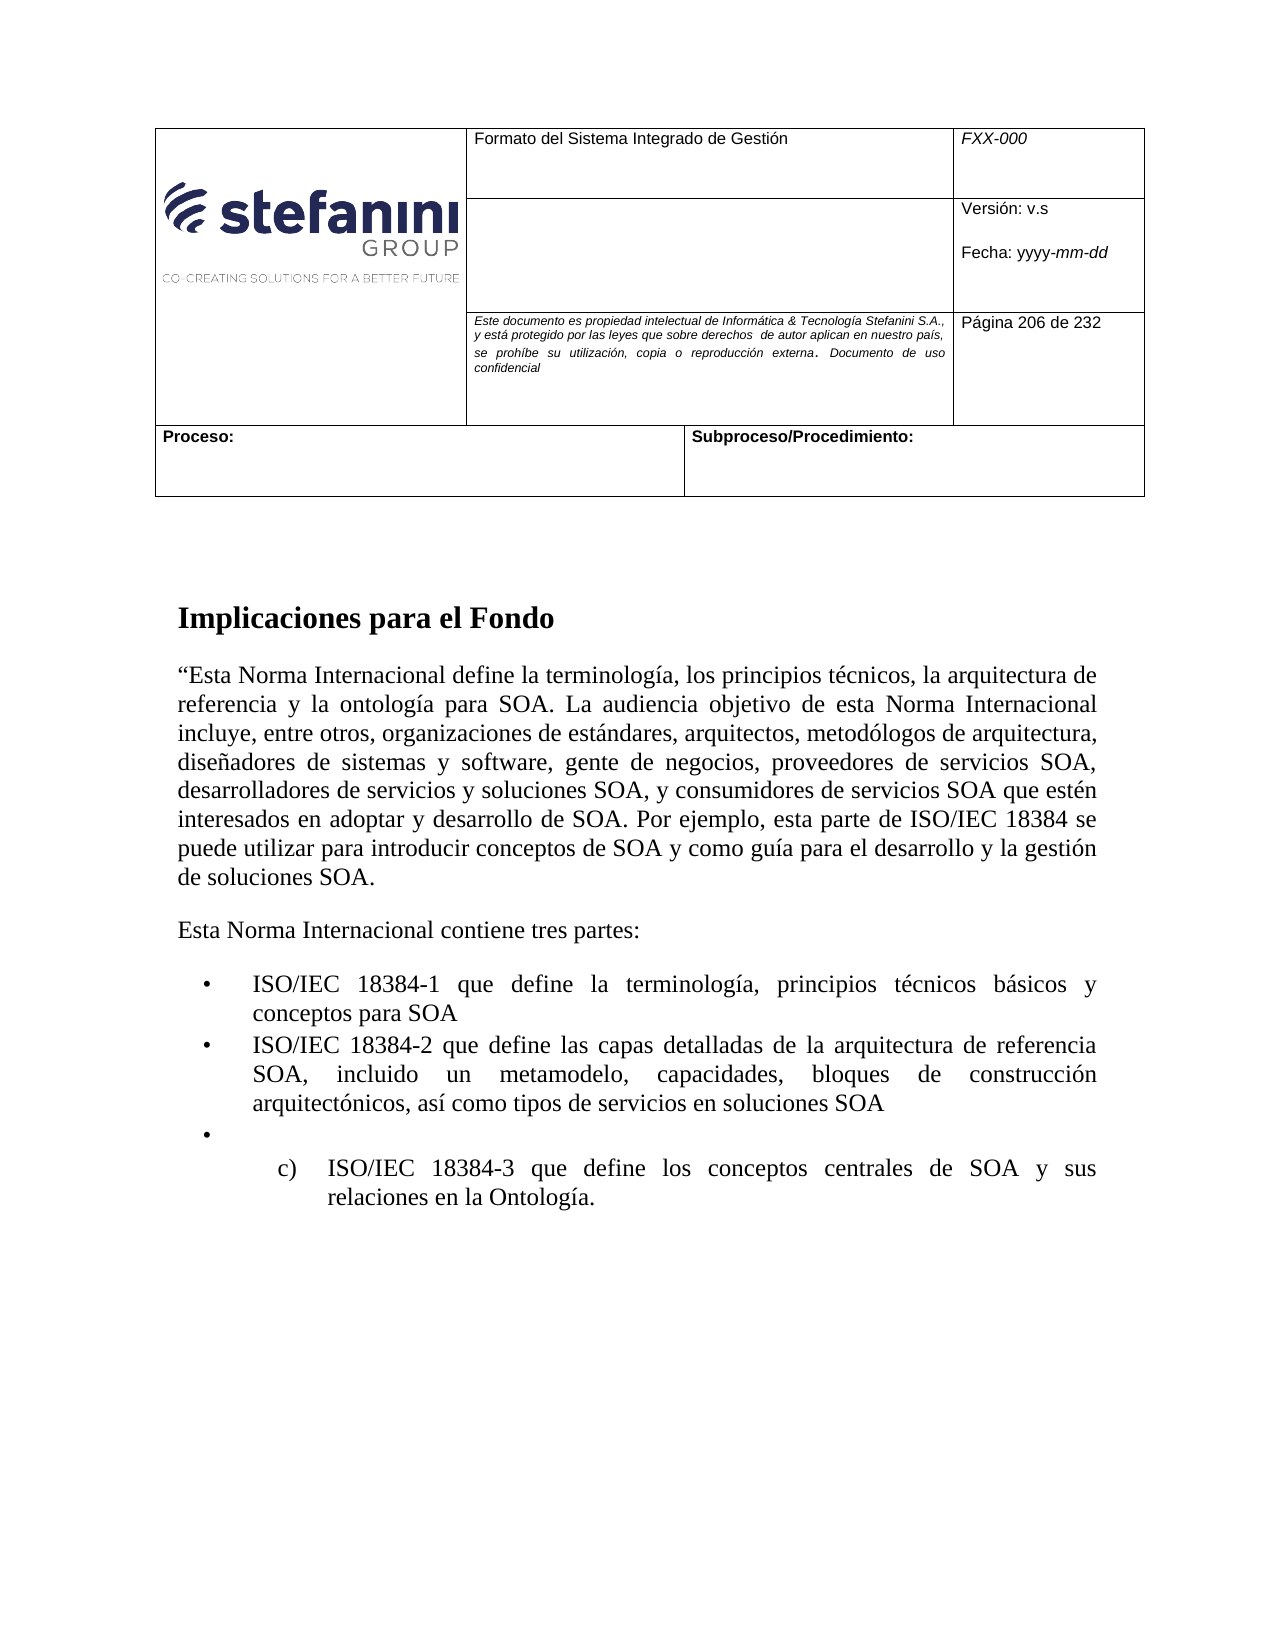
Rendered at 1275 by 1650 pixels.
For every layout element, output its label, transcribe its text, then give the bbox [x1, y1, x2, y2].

list ISO/IEC 18384-2 que define las capas detalladas de la arquitectura de referencia SOA, incluido un metamodelo, capacidades, bloques de construcción arquitectónicos, así como tipos de servicios en soluciones SOA [202, 1030, 1098, 1117]
subtitle Implicaciones para el Fondo [177, 599, 1098, 635]
list ISO/IEC 18384-3 que define los conceptos centrales de SOA y sus relaciones en la Ontología. [277, 1153, 1098, 1210]
text Esta Norma Internacional contiene tres partes: [177, 915, 1098, 944]
list ISO/IEC 18384-1 que define la terminología, principios técnicos básicos y conceptos para SOA [202, 969, 1098, 1027]
picture [162, 182, 460, 286]
text “Esta Norma Internacional define la terminología, los principios técnicos, la arquitectura de referencia y la ontología para SOA. La audiencia objetivo de esta Norma Internacional incluye, entre otros, organizaciones de estándares, arquitectos, metodólogos de arquitectura, diseñadores de sistemas y software, gente de negocios, proveedores de servicios SOA, desarrolladores de servicios y soluciones SOA, y consumidores de servicios SOA que estén interesados ​​en adoptar y desarrollo de SOA. Por ejemplo, esta parte de ISO/IEC 18384 se puede utilizar para introducir conceptos de SOA y como guía para el desarrollo y la gestión de soluciones SOA. [177, 660, 1098, 890]
